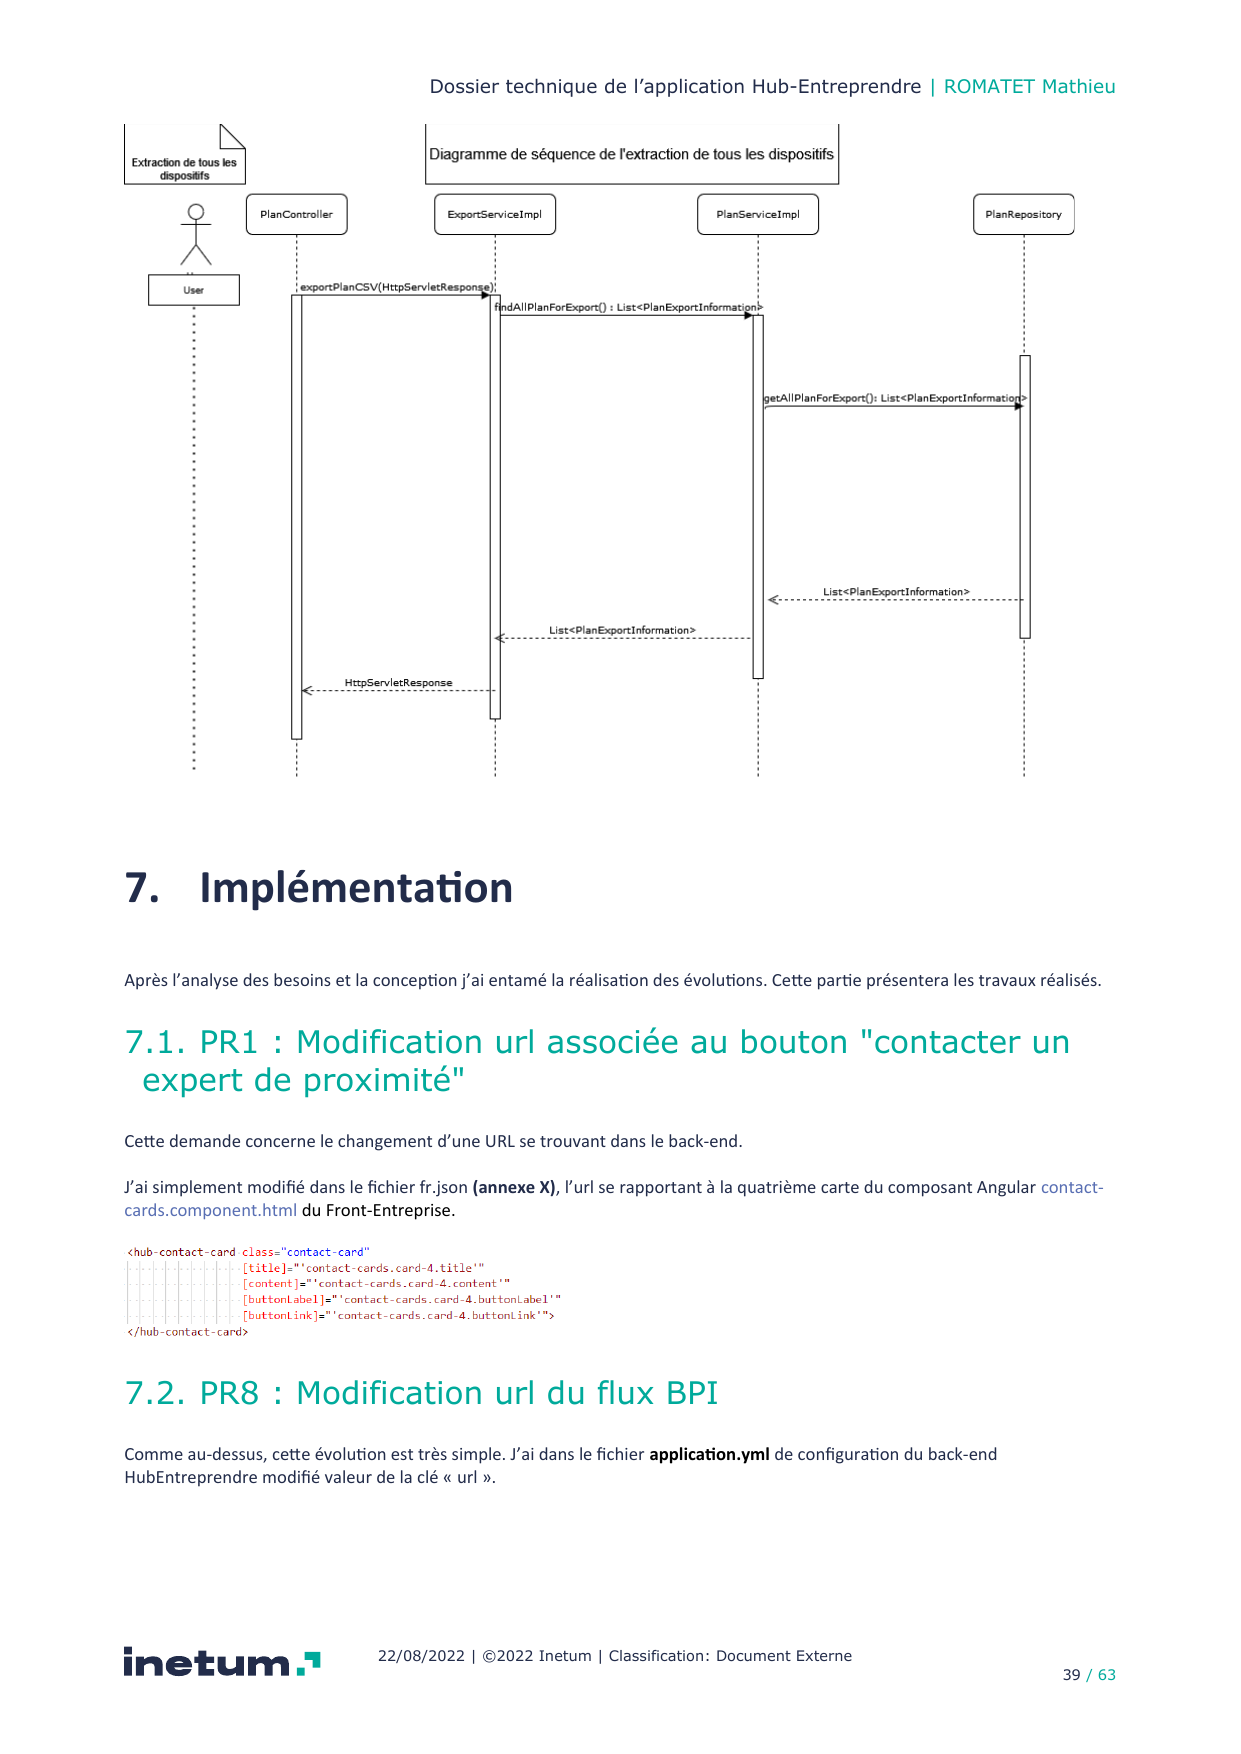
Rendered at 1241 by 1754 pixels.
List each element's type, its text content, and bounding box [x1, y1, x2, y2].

subtitle PR1 : Modification url associée au bouton "contacter un expert de proximité" [124, 1022, 1116, 1098]
picture [124, 1243, 574, 1342]
subtitle Implémentation [124, 857, 1116, 914]
text Cette demande concerne le changement d’une URL se trouvant dans le back-end. J’ai simplement modifié dans le fichier fr.json (annexe X), l’url se rapportant à la quatrième carte du composant Angular contact-cards.component.html du Front-Entreprise. [124, 1129, 1116, 1342]
picture [124, 124, 1075, 780]
subtitle PR8 : Modification url du flux BPI [124, 1373, 1116, 1411]
text Après l’analyse des besoins et la conception j’ai entamé la réalisation des évolutions. Cette partie présentera les travaux réalisés. [124, 968, 1116, 991]
text Comme au-dessus, cette évolution est très simple. J’ai dans le fichier application.yml de configuration du back-end HubEntreprendre modifié valeur de la clé « url ». [124, 1442, 1116, 1488]
